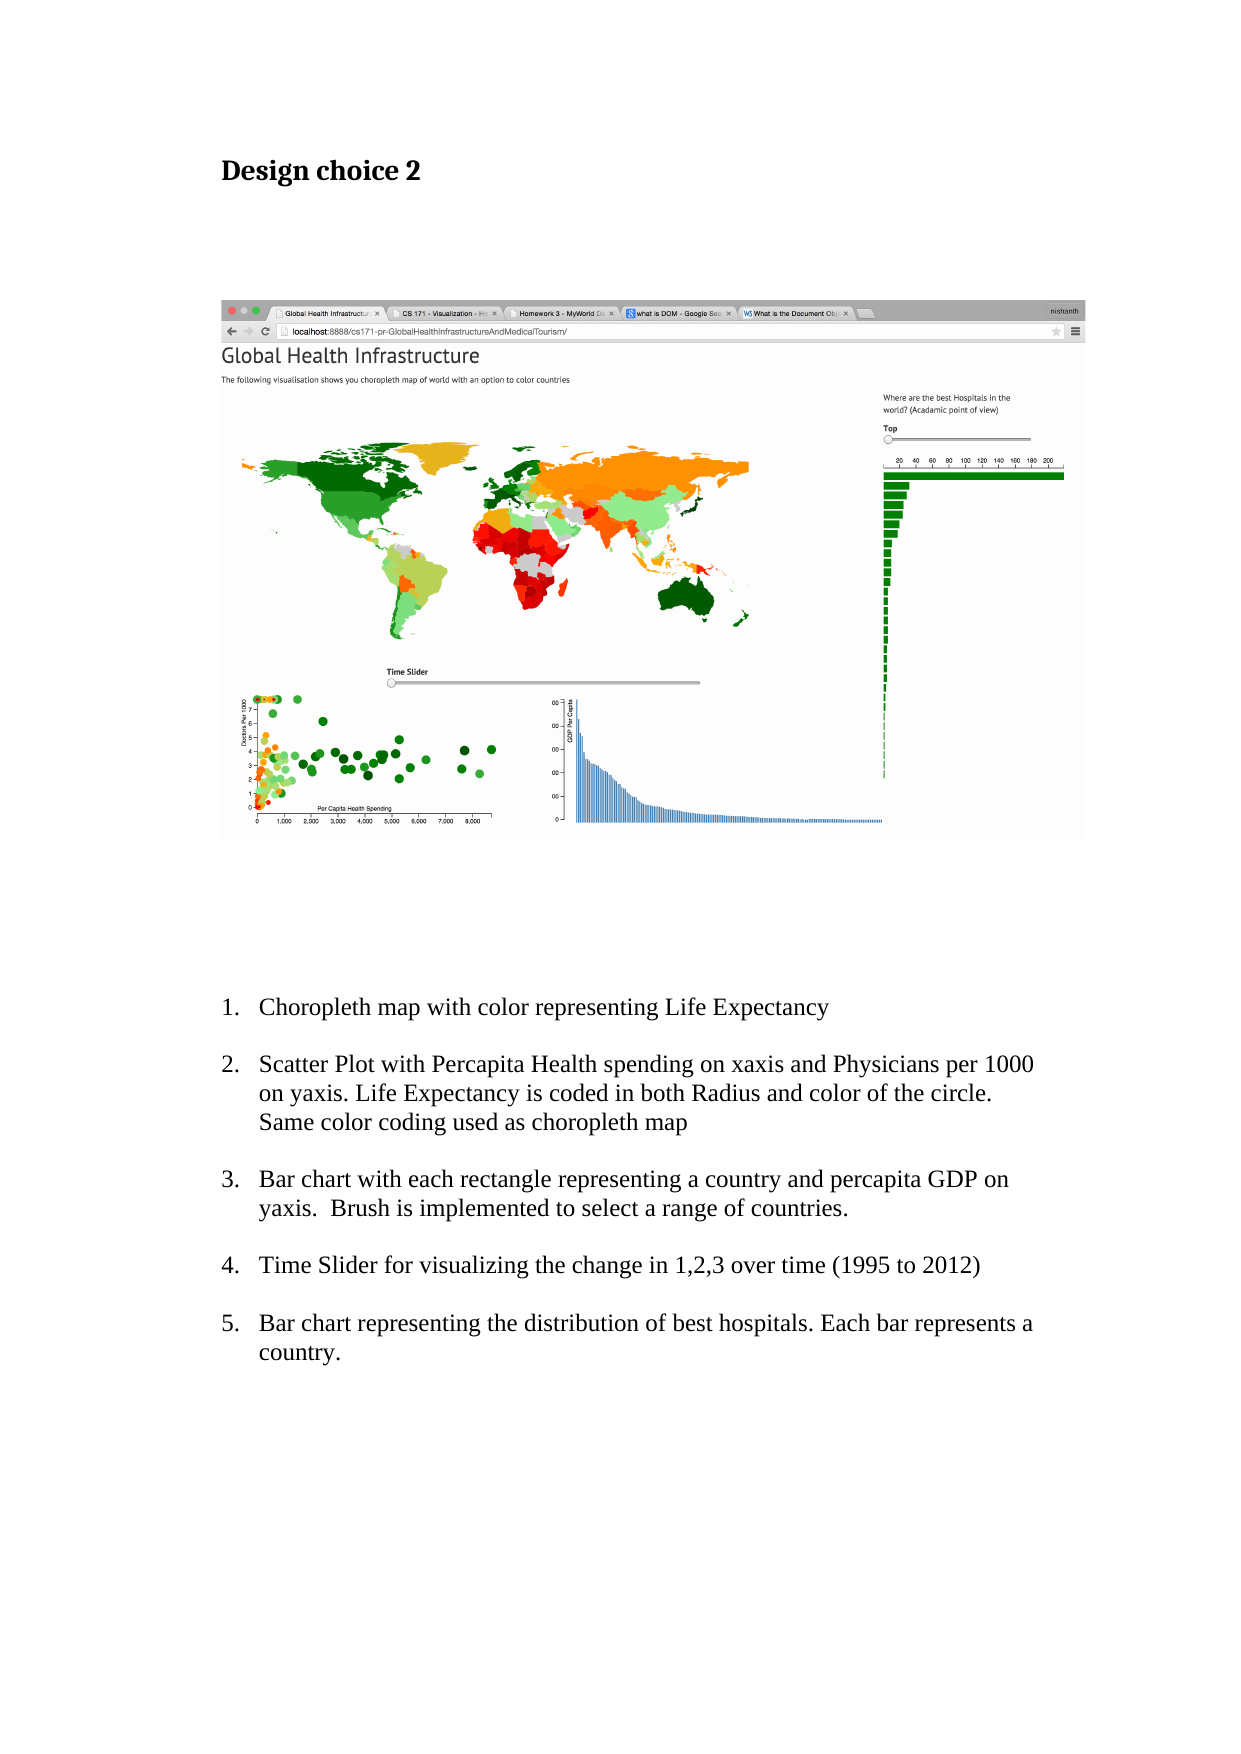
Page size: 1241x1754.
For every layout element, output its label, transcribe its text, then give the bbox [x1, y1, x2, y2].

list Time Slider for visualizing the change in 1,2,3 over time (1995 to 2012) [221, 1251, 1053, 1279]
list Choropleth map with color representing Life Expectancy [221, 992, 1053, 1021]
list Bar chart with each rectangle representing a country and percapita GDP on yaxis. Brush is implemented to select a range of countries. [221, 1164, 1053, 1222]
text Design choice 2 [221, 150, 1053, 187]
picture [221, 300, 1086, 840]
list Bar chart representing the distribution of best hospitals. Each bar represents a country. [221, 1308, 1053, 1366]
list Scatter Plot with Percapita Health spending on xaxis and Physicians per 1000 on yaxis. Life Expectancy is coded in both Radius and color of the circle. Same color coding used as choropleth map [221, 1049, 1053, 1136]
